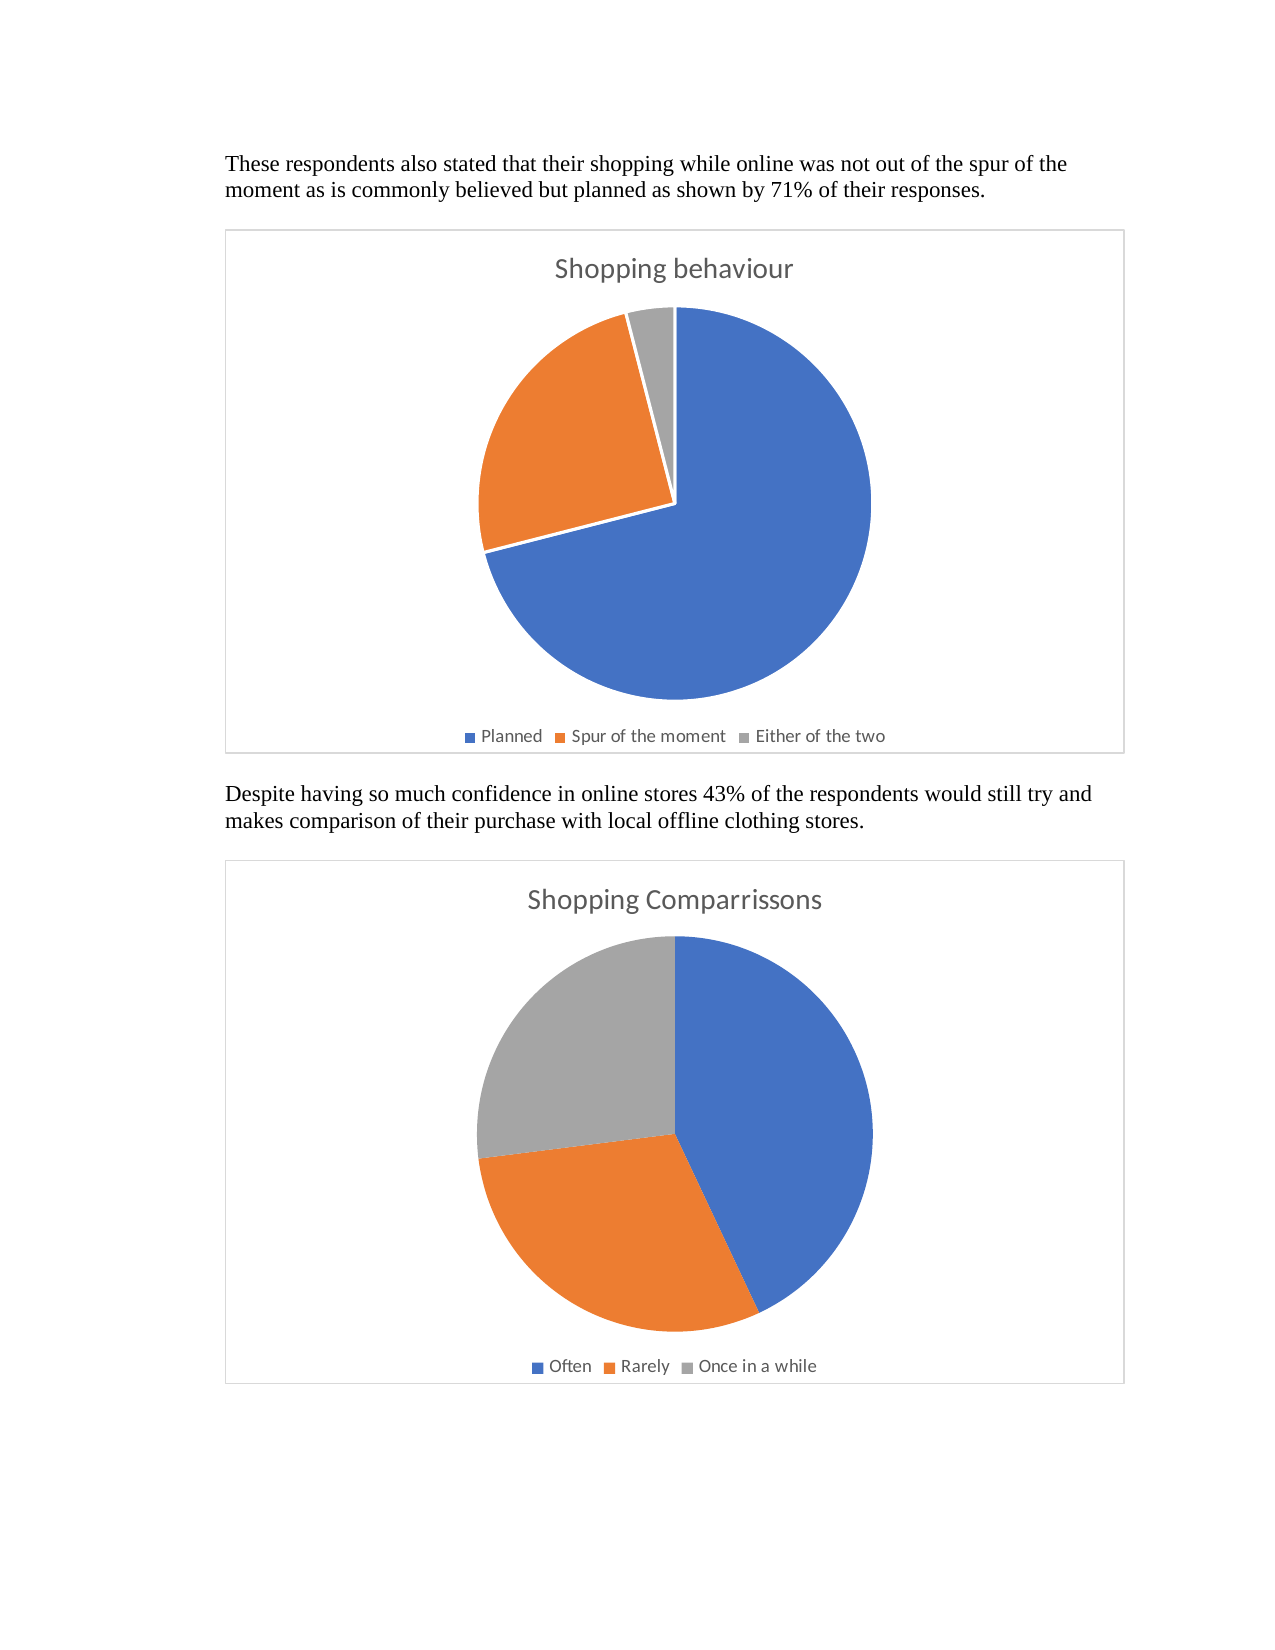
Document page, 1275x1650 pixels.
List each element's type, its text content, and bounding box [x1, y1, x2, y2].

list These respondents also stated that their shopping while online was not out of the spur of the moment as is commonly believed but planned as shown by 71% of their responses. [225, 150, 1125, 203]
list Despite having so much confidence in online stores 43% of the respondents would still try and makes comparison of their purchase with local offline clothing stores. [225, 780, 1125, 833]
